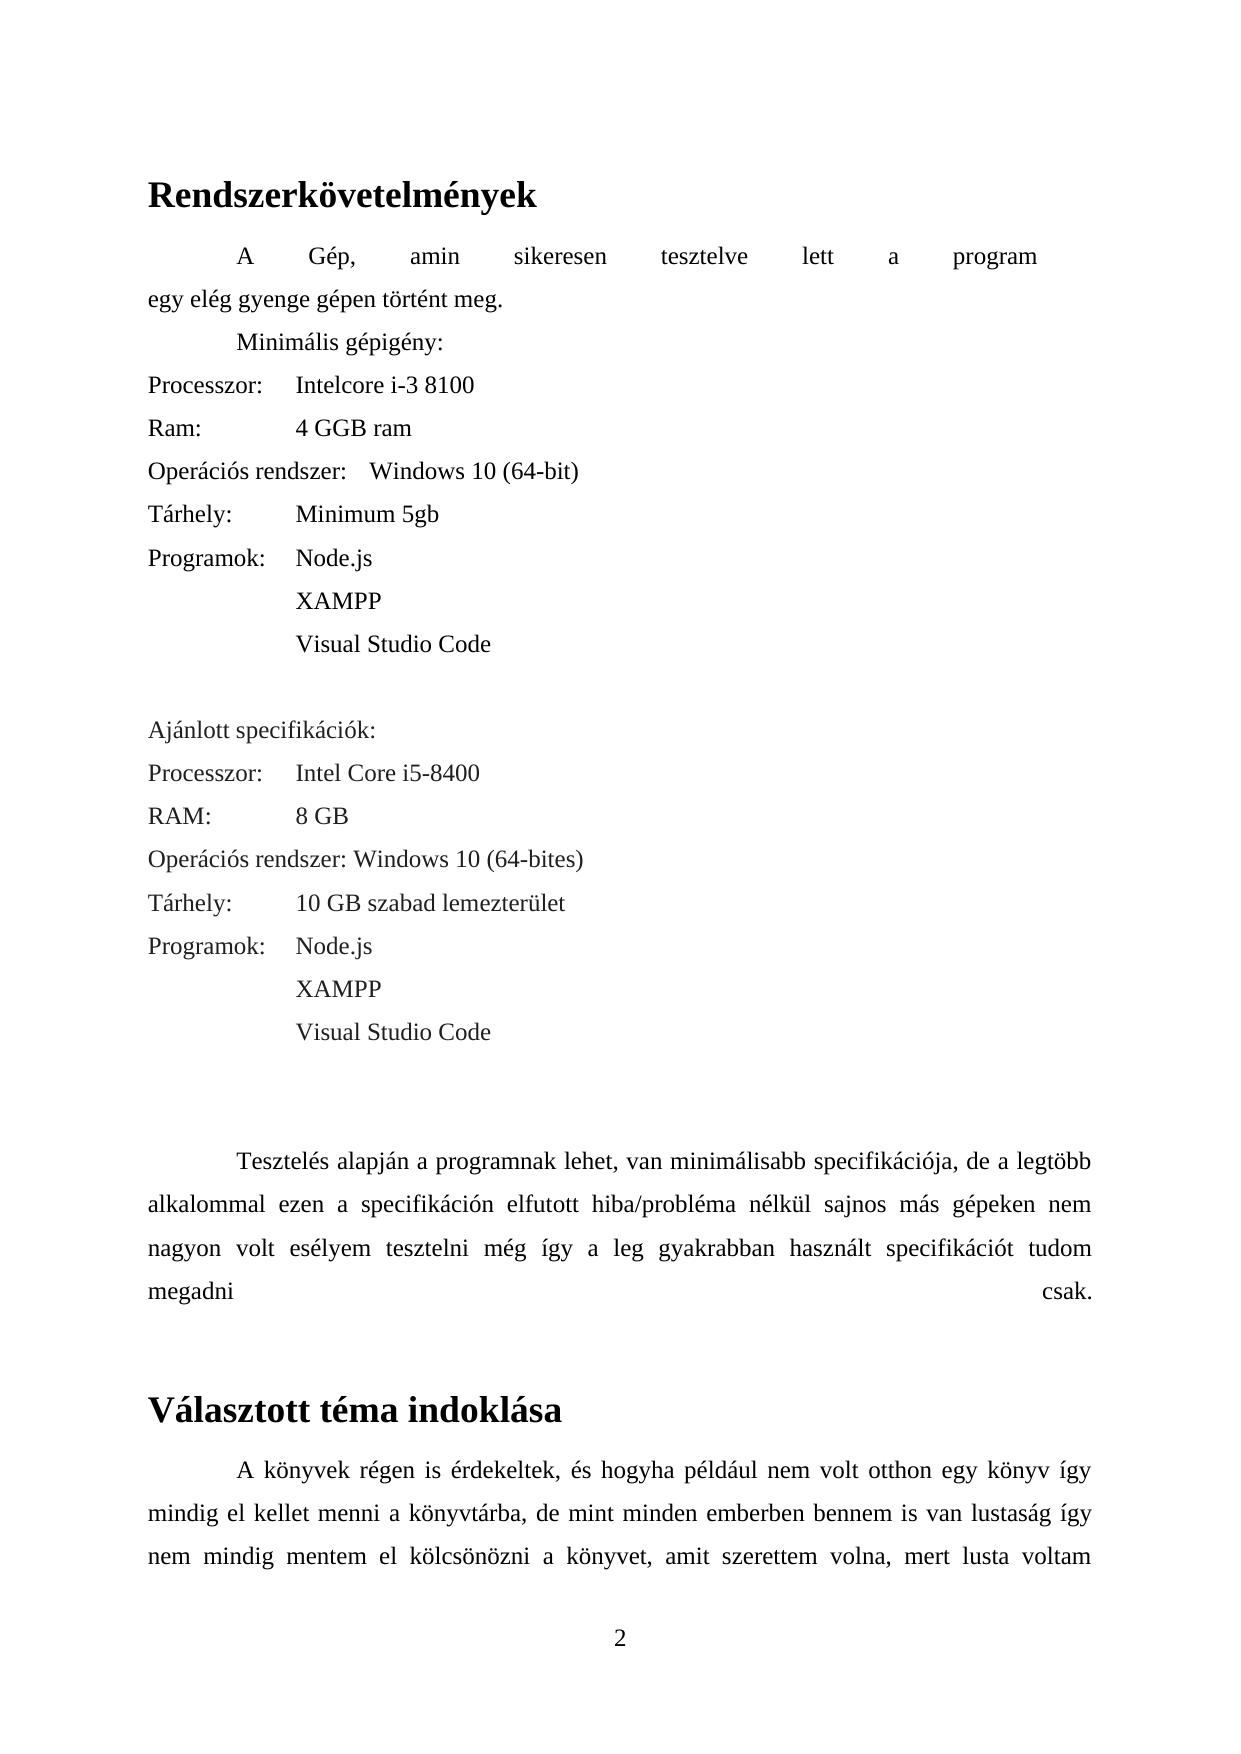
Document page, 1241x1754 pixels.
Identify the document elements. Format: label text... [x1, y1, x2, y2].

text A Gép, amin sikeresen tesztelve lett a program egy elég gyenge gépen történt meg. [148, 241, 1093, 313]
text Visual Studio Code [221, 1017, 1093, 1046]
text Tárhely: 10 GB szabad lemezterület [148, 888, 1093, 916]
text Processzor: Intelcore i-3 8100 Ram: 4 GGB ram Operációs rendszer: Windows 10 (64-bit) Tárhely: Minimum 5gb [148, 370, 1093, 528]
text Visual Studio Code [148, 629, 1093, 658]
text Minimális gépigény: [148, 327, 1093, 356]
text Tesztelés alapján a programnak lehet, van minimálisabb specifikációja, de a legtöbb alkalommal ezen a specifikáción elfutott hiba/probléma nélkül sajnos más gépeken nem nagyon volt esélyem tesztelni még így a leg gyakrabban használt specifikációt tudom megadni csak. [148, 1146, 1093, 1348]
text XAMPP [148, 586, 1093, 614]
text XAMPP [221, 974, 1093, 1003]
text RAM: 8 GB [148, 801, 1093, 830]
subtitle Rendszerkövetelmények [148, 173, 1093, 216]
text Programok: Node.js [148, 931, 1093, 959]
text Programok: Node.js [148, 543, 1093, 571]
text Ajánlott specifikációk: [148, 715, 1093, 744]
subtitle Választott téma indoklása [148, 1387, 1093, 1430]
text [148, 1455, 1093, 1570]
text Processzor: Intel Core i5-8400 [148, 758, 1093, 787]
text Operációs rendszer: Windows 10 (64-bites) [148, 844, 1093, 873]
